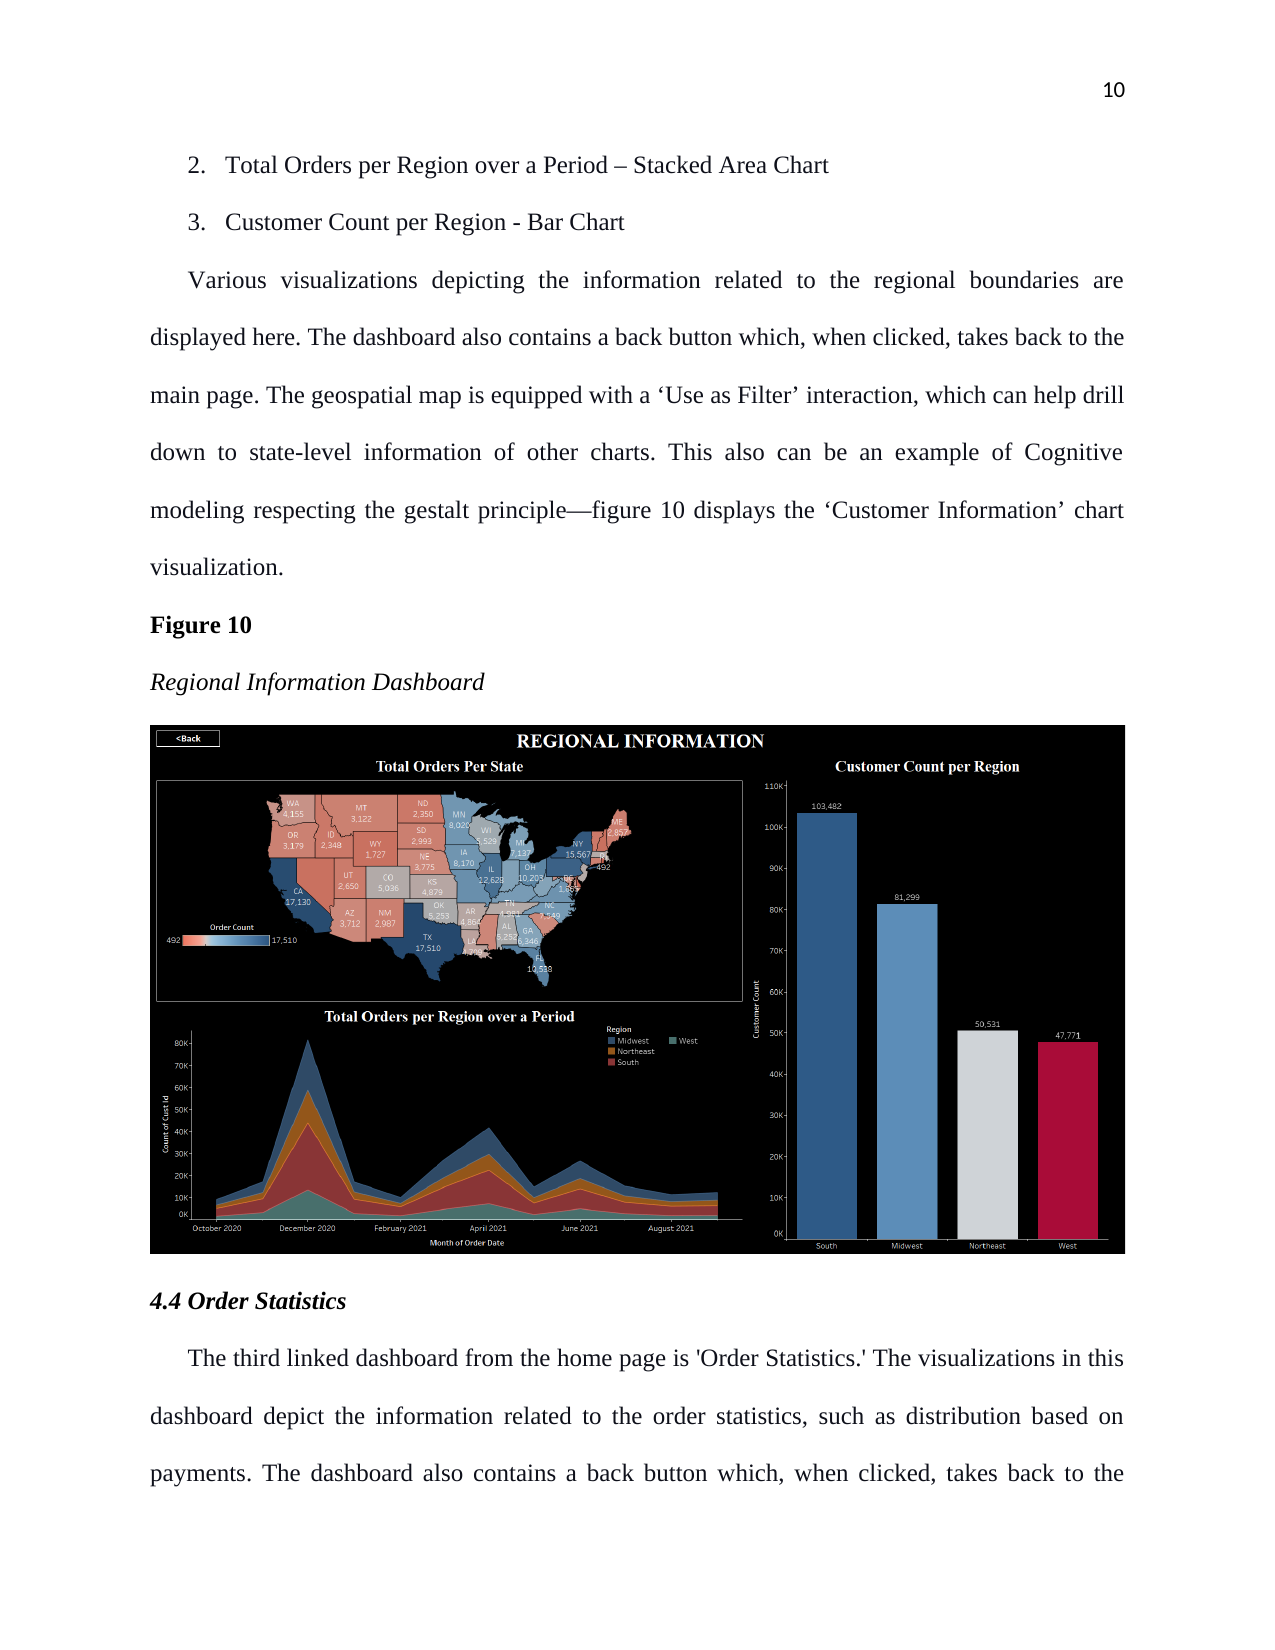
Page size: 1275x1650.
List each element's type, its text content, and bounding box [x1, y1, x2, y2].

list Customer Count per Region - Bar Chart [187, 207, 1125, 236]
picture [150, 725, 1125, 1254]
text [150, 1343, 1125, 1487]
text Various visualizations depicting the information related to the regional boundaries are displayed here. The dashboard also contains a back button which, when clicked, takes back to the main page. The geospatial map is equipped with a ‘Use as Filter’ interaction, which can help drill down to state-level information of other charts. This also can be an example of Cognitive modeling respecting the gestalt principle—figure 10 displays the ‘Customer Information’ chart visualization. [150, 265, 1125, 581]
text Regional Information Dashboard [150, 667, 1125, 696]
subtitle 4.4 Order Statistics [150, 1286, 1125, 1314]
list Total Orders per Region over a Period – Stacked Area Chart [187, 150, 1125, 179]
text Figure 10 [150, 610, 1125, 639]
